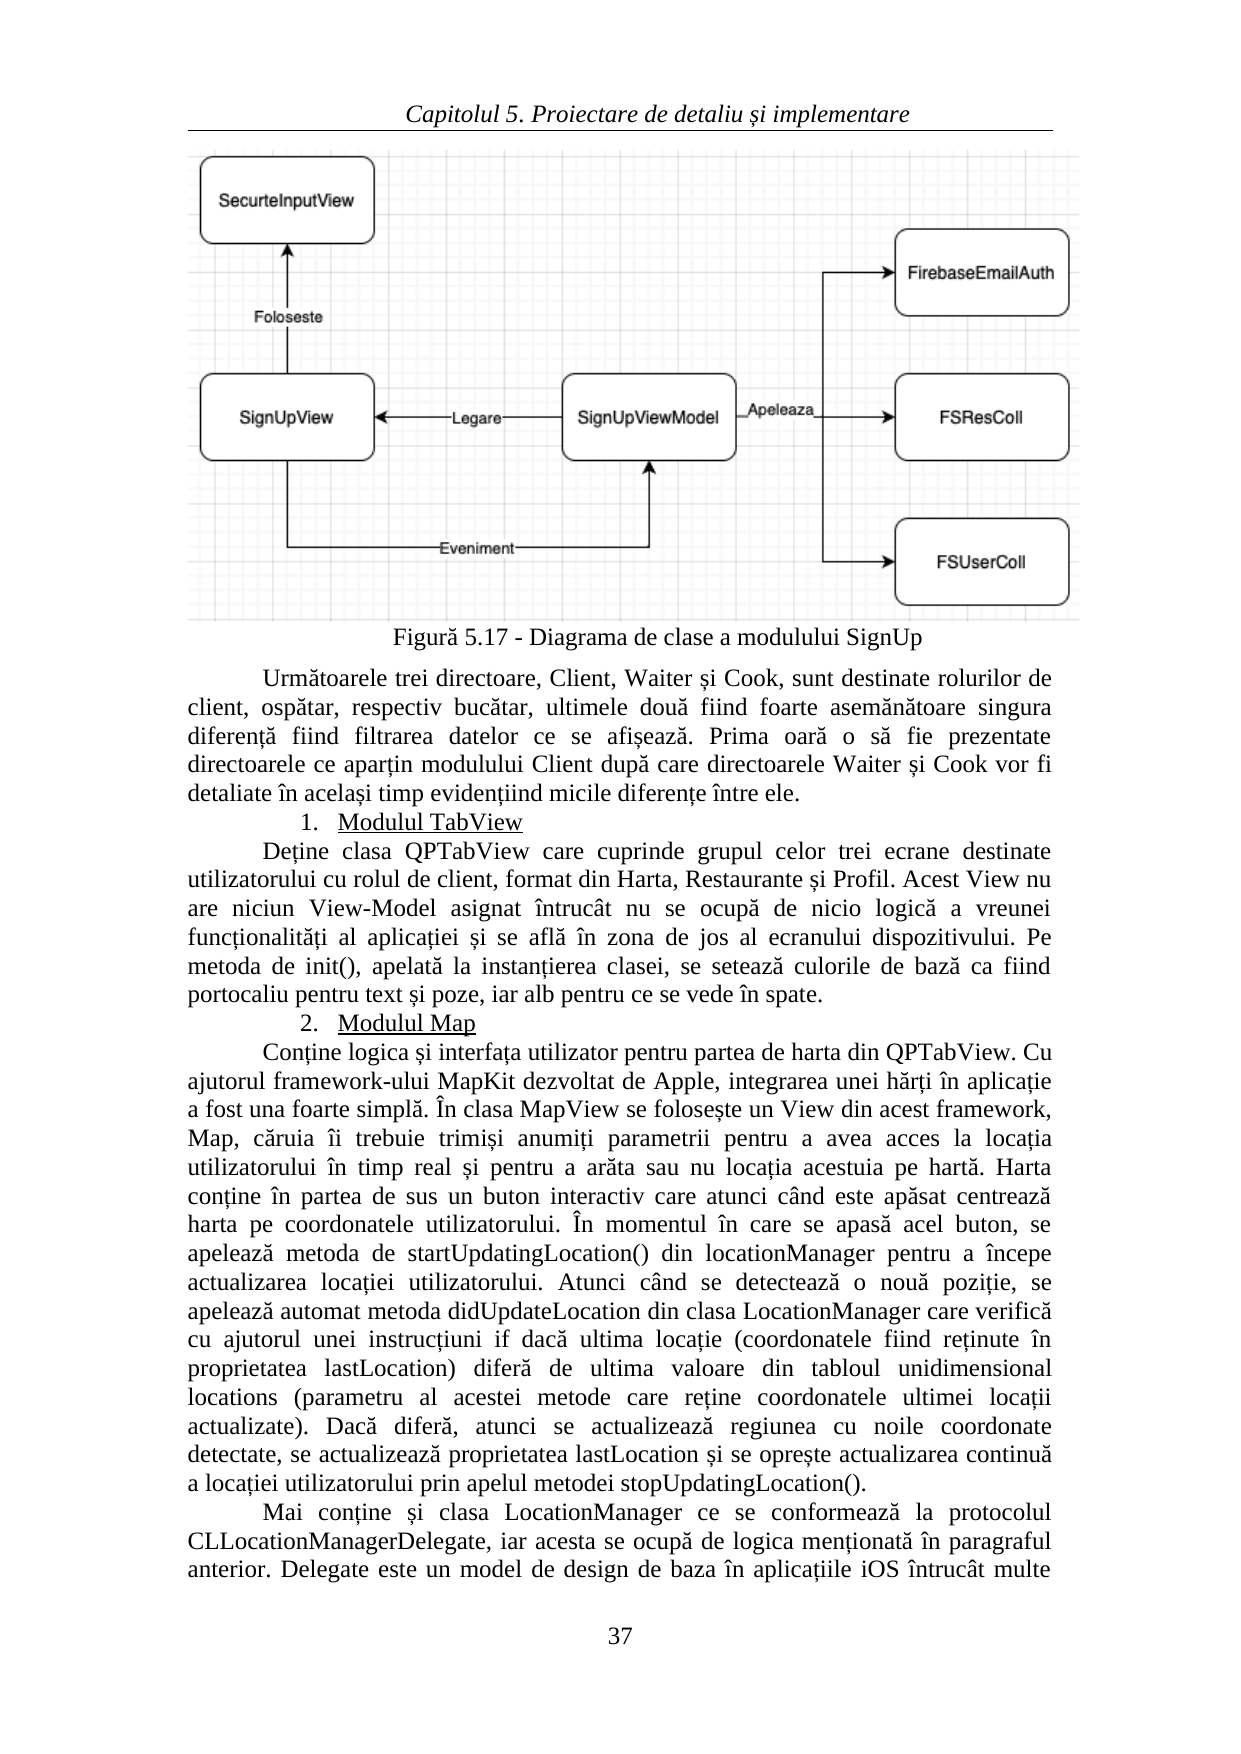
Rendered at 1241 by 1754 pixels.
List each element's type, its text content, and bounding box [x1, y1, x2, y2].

text Următoarele trei directoare, Client, Waiter și Cook, sunt destinate rolurilor de client, ospătar, respectiv bucătar, ultimele două fiind foarte asemănătoare singura diferență fiind filtrarea datelor ce se afișează. Prima oară o să fie prezentate directoarele ce aparțin modulului Client după care directoarele Waiter și Cook vor fi detaliate în același timp evidențiind micile diferențe între ele. [187, 663, 1053, 807]
text Deține clasa QPTabView care cuprinde grupul celor trei ecrane destinate utilizatorului cu rolul de client, format din Harta, Restaurante și Profil. Acest View nu are niciun View-Model asignat întrucât nu se ocupă de nicio logică a vreunei funcționalități al aplicației și se află în zona de jos al ecranului dispozitivului. Pe metoda de init(), apelată la instanțierea clasei, se setează culorile de bază ca fiind portocaliu pentru text și poze, iar alb pentru ce se vede în spate. [187, 836, 1053, 1008]
list Modulul TabView [300, 807, 1053, 836]
list Modulul Map [300, 1008, 1053, 1037]
picture [187, 150, 1080, 622]
text Conține logica și interfața utilizator pentru partea de harta din QPTabView. Cu ajutorul framework-ului MapKit dezvoltat de Apple, integrarea unei hărți în aplicație a fost una foarte simplă. În clasa MapView se folosește un View din acest framework, Map, căruia îi trebuie trimiși anumiți parametrii pentru a avea acces la locația utilizatorului în timp real și pentru a arăta sau nu locația acestuia pe hartă. Harta conține în partea de sus un buton interactiv care atunci când este apăsat centrează harta pe coordonatele utilizatorului. În momentul în care se apasă acel buton, se apelează metoda de startUpdatingLocation() din locationManager pentru a începe actualizarea locației utilizatorului. Atunci când se detectează o nouă poziție, se apelează automat metoda didUpdateLocation din clasa LocationManager care verifică cu ajutorul unei instrucțiuni if dacă ultima locație (coordonatele fiind reținute în proprietatea lastLocation) diferă de ultima valoare din tabloul unidimensional locations (parametru al acestei metode care reține coordonatele ultimei locații actualizate). Dacă diferă, atunci se actualizează regiunea cu noile coordonate detectate, se actualizează proprietatea lastLocation și se oprește actualizarea continuă a locației utilizatorului prin apelul metodei stopUpdatingLocation(). [187, 1037, 1053, 1497]
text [187, 1497, 1053, 1583]
